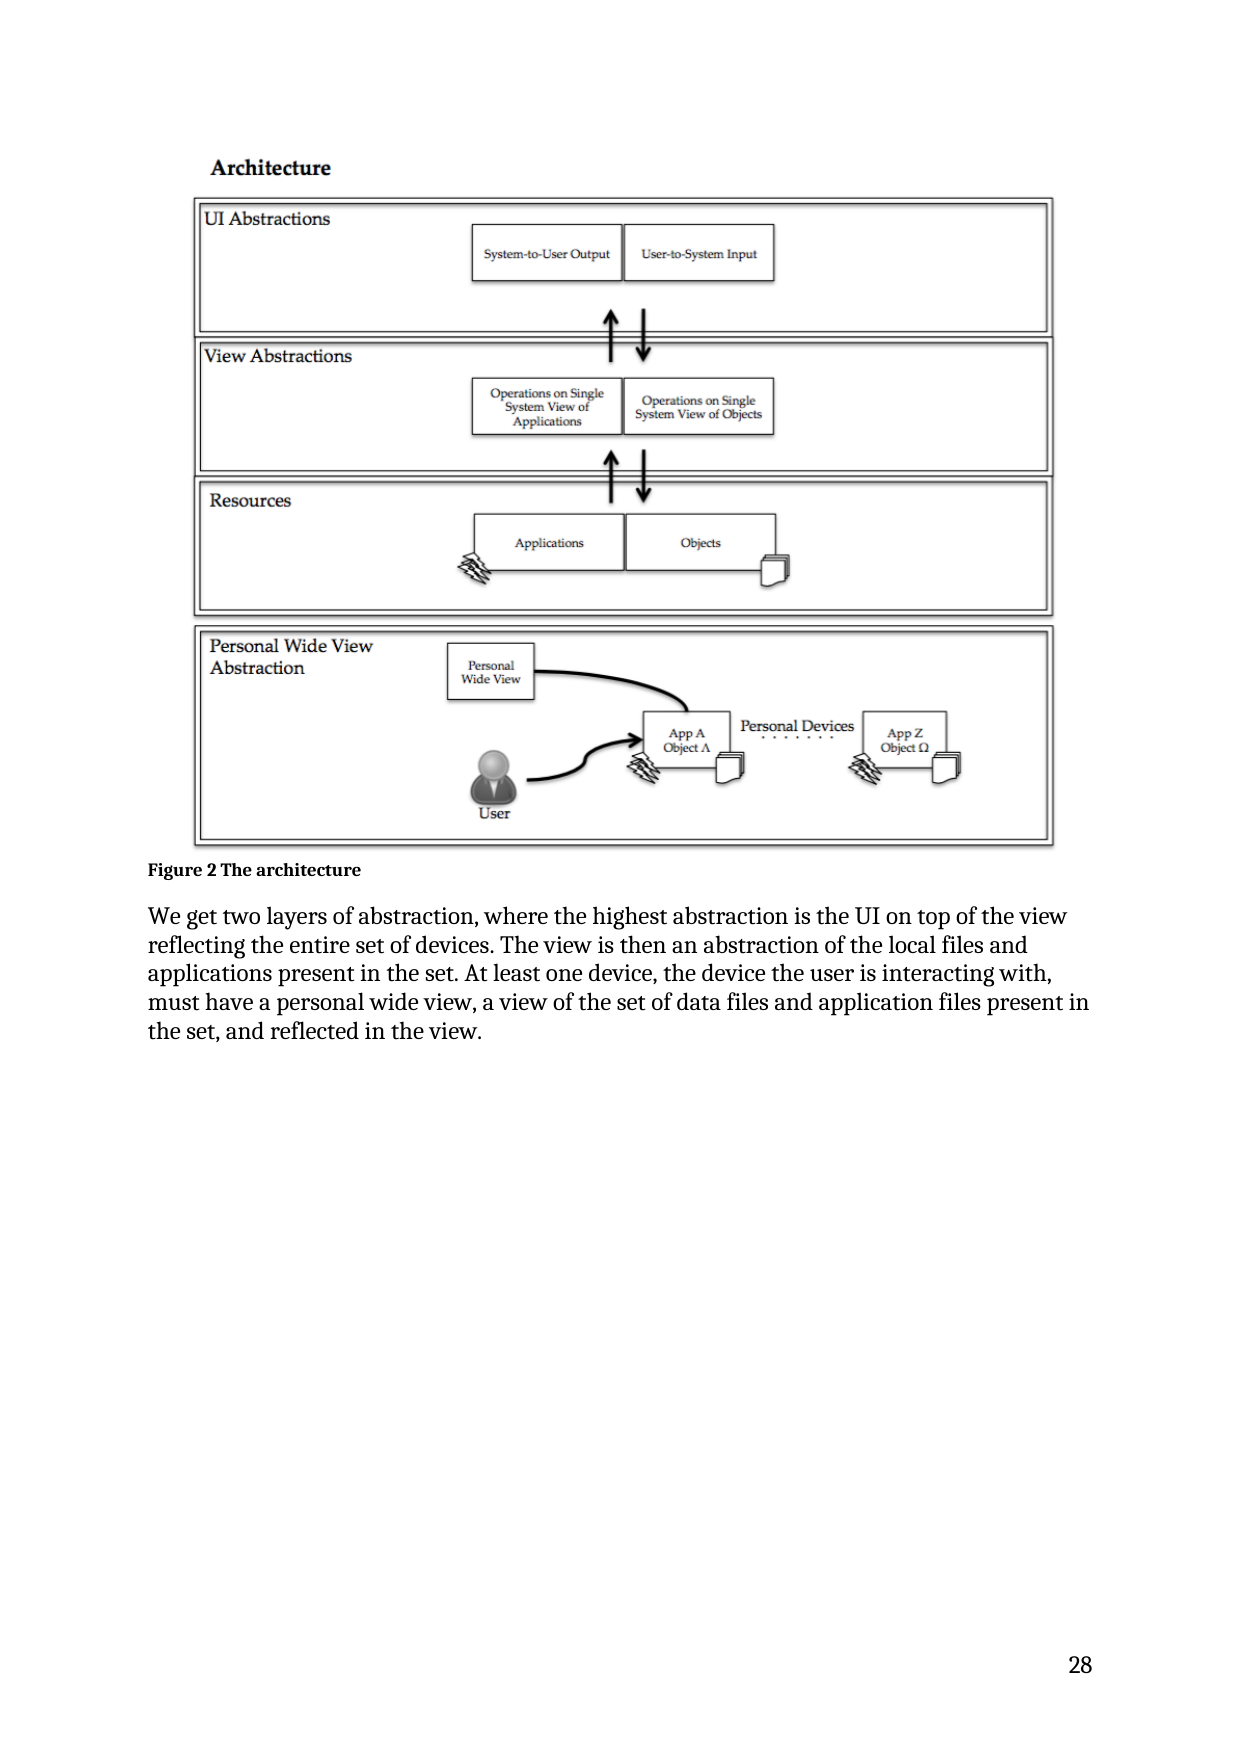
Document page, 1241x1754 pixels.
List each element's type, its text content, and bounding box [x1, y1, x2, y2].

picture [147, 147, 1092, 860]
text Figure 2 The architecture [148, 860, 1092, 881]
text We get two layers of abstraction, where the highest abstraction is the UI on top of the view reflecting the entire set of devices. The view is then an abstraction of the local files and applications present in the set. At least one device, the device the user is interacting with, must have a personal wide view, a view of the set of data files and application files present in the set, and reflected in the view. [148, 902, 1092, 1046]
